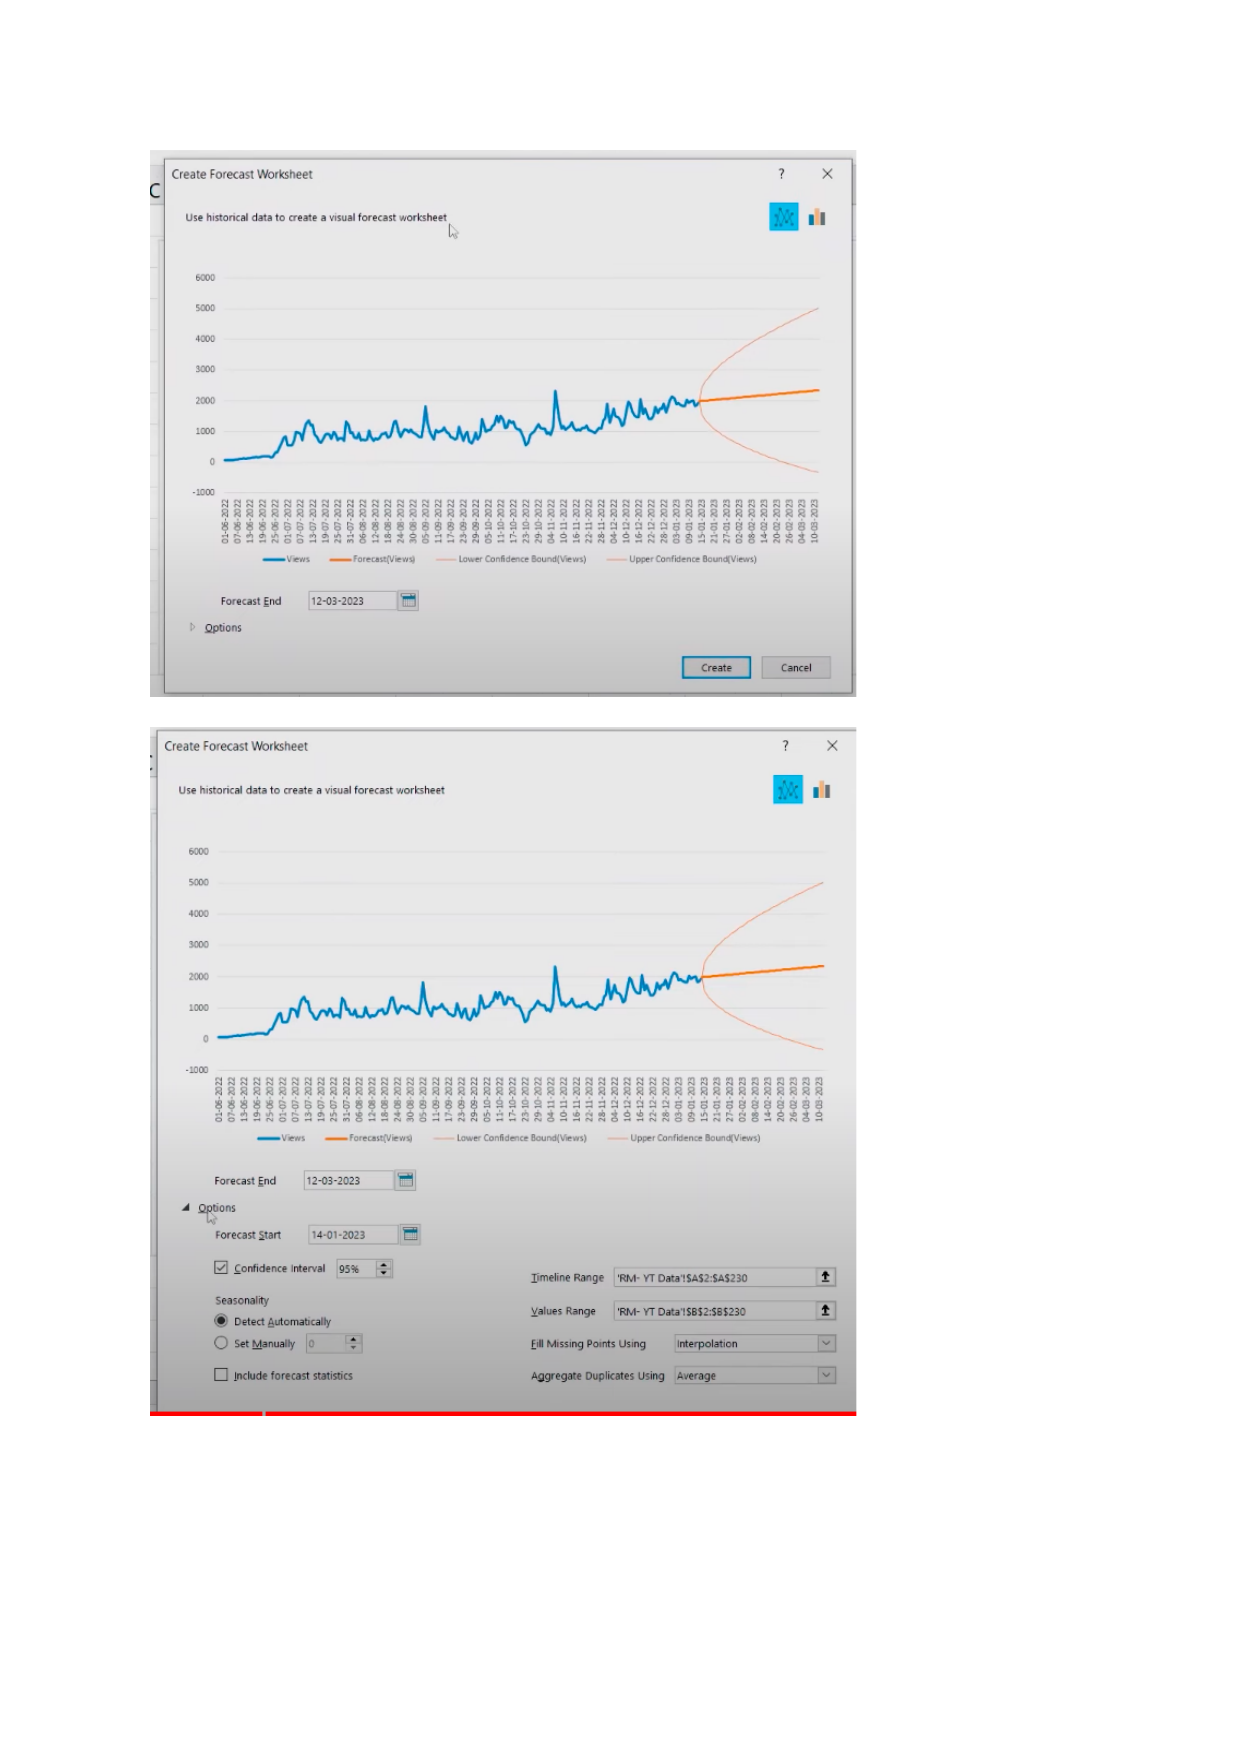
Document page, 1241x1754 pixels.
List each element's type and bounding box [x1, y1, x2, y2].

picture [150, 727, 857, 1416]
picture [150, 150, 857, 697]
